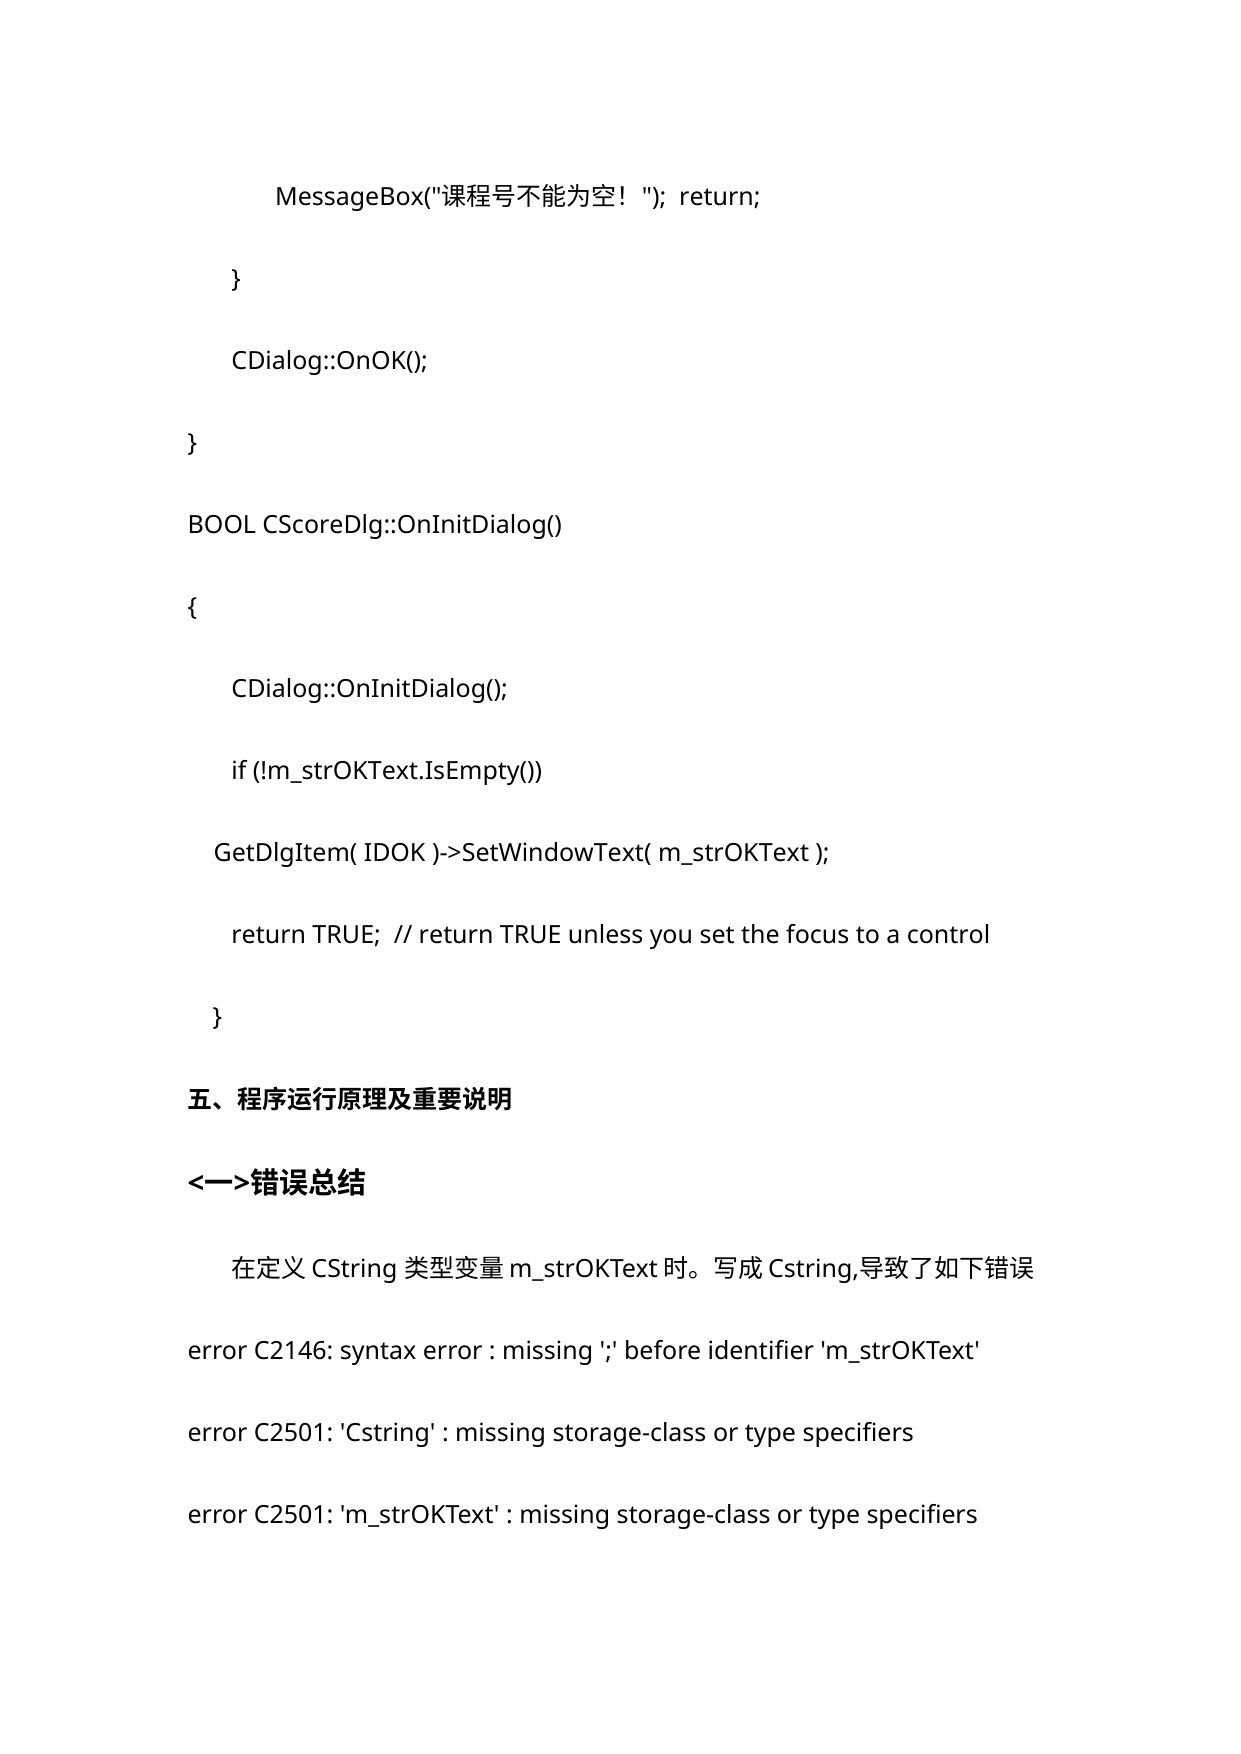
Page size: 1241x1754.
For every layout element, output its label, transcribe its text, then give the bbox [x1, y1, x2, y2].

text CDialog::OnOK(); [187, 327, 1053, 392]
text MessageBox("课程号不能为空！"); return; [187, 162, 1053, 227]
text if (!m_strOKText.IsEmpty()) [187, 737, 1053, 802]
text 五、程序运行原理及重要说明 [187, 1065, 1053, 1130]
text CDialog::OnInitDialog(); [187, 655, 1053, 720]
text error C2501: 'm_strOKText' : missing storage-class or type specifiers [187, 1481, 1053, 1546]
text <一>错误总结 [187, 1148, 1053, 1213]
text error C2501: 'Cstring' : missing storage-class or type specifiers [187, 1399, 1053, 1464]
text 在定义CString 类型变量m_strOKText时。写成Cstring,导致了如下错误 [187, 1234, 1053, 1299]
text } [187, 983, 1053, 1048]
text { [187, 573, 1053, 638]
text error C2146: syntax error : missing ';' before identifier 'm_strOKText' [187, 1317, 1053, 1382]
text GetDlgItem( IDOK )->SetWindowText( m_strOKText ); [187, 819, 1053, 884]
text } [187, 409, 1053, 474]
text BOOL CScoreDlg::OnInitDialog() [187, 491, 1053, 556]
text return TRUE; // return TRUE unless you set the focus to a control [187, 901, 1053, 966]
text } [187, 245, 1053, 310]
